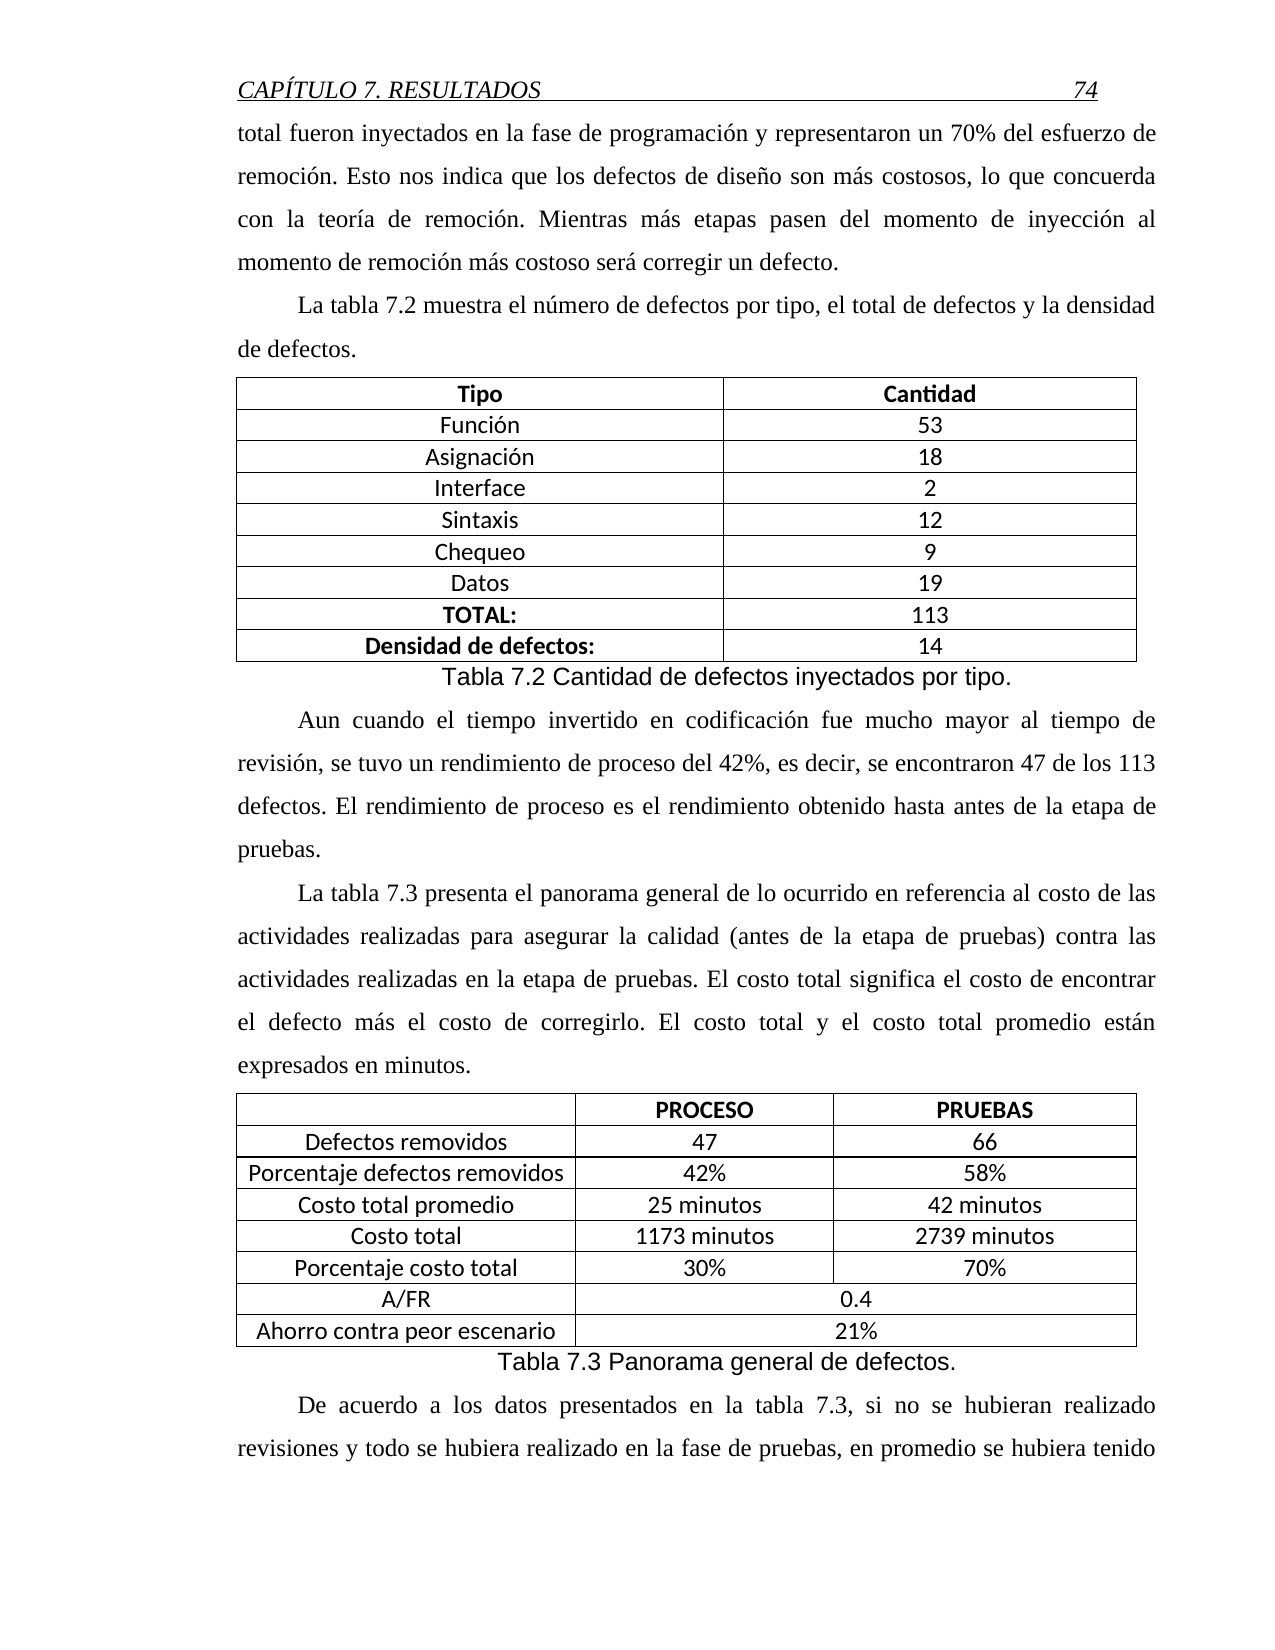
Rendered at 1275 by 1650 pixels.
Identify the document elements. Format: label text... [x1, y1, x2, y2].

table_header PROCESO [576, 1094, 833, 1125]
table_cell Función [237, 410, 723, 440]
table_cell 66 [834, 1126, 1136, 1156]
table_cell Costo total promedio [237, 1189, 575, 1219]
table_cell Porcentaje costo total [237, 1252, 575, 1283]
table_cell 0.4 [576, 1284, 1136, 1314]
table_cell 25 minutos [576, 1189, 833, 1219]
table_cell Sintaxis [237, 504, 723, 535]
table_cell 9 [724, 536, 1136, 566]
table_cell 113 [724, 599, 1136, 629]
table_header Tipo [237, 378, 723, 408]
table_cell 12 [724, 504, 1136, 535]
table_cell 42 minutos [834, 1189, 1136, 1219]
table_cell Costo total [237, 1221, 575, 1251]
table_cell 58% [834, 1158, 1136, 1188]
table_cell 2 [724, 473, 1136, 503]
table_cell 47 [576, 1126, 833, 1156]
table_cell 53 [724, 410, 1136, 440]
table_cell Ahorro contra peor escenario [237, 1315, 575, 1346]
table_cell 14 [724, 630, 1136, 661]
table_cell 70% [834, 1252, 1136, 1283]
text Tabla 7.3 Panorama general de defectos. [237, 1347, 1157, 1376]
table_cell Porcentaje defectos removidos [237, 1158, 575, 1188]
table_cell Asignación [237, 441, 723, 472]
table_cell 1173 minutos [576, 1221, 833, 1251]
table_cell 18 [724, 441, 1136, 472]
table_header Cantidad [724, 378, 1136, 408]
table_header [237, 1094, 575, 1125]
table_cell 30% [576, 1252, 833, 1283]
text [237, 1390, 1157, 1462]
text Aun cuando el tiempo invertido en codificación fue mucho mayor al tiempo de revisión, se tuvo un rendimiento de proceso del 42%, es decir, se encontraron 47 de los 113 defectos. El rendimiento de proceso es el rendimiento obtenido hasta antes de la etapa de pruebas. [237, 705, 1157, 863]
table_cell 42% [576, 1158, 833, 1188]
table_cell 19 [724, 567, 1136, 598]
text Tabla 7.2 Cantidad de defectos inyectados por tipo. [237, 662, 1157, 691]
table_cell A/FR [237, 1284, 575, 1314]
table_cell Densidad de defectos: [237, 630, 723, 661]
table_header PRUEBAS [834, 1094, 1136, 1125]
table_cell Datos [237, 567, 723, 598]
table_cell 2739 minutos [834, 1221, 1136, 1251]
table_cell Defectos removidos [237, 1126, 575, 1156]
text La tabla 7.2 muestra el número de defectos por tipo, el total de defectos y la densidad de defectos. [237, 291, 1157, 362]
table_cell 21% [576, 1315, 1136, 1346]
table_cell Interface [237, 473, 723, 503]
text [237, 118, 1157, 276]
text La tabla 7.3 presenta el panorama general de lo ocurrido en referencia al costo de las actividades realizadas para asegurar la calidad (antes de la etapa de pruebas) contra las actividades realizadas en la etapa de pruebas. El costo total significa el costo de encontrar el defecto más el costo de corregirlo. El costo total y el costo total promedio están expresados en minutos. [237, 878, 1157, 1079]
table_cell Chequeo [237, 536, 723, 566]
table_cell TOTAL: [237, 599, 723, 629]
